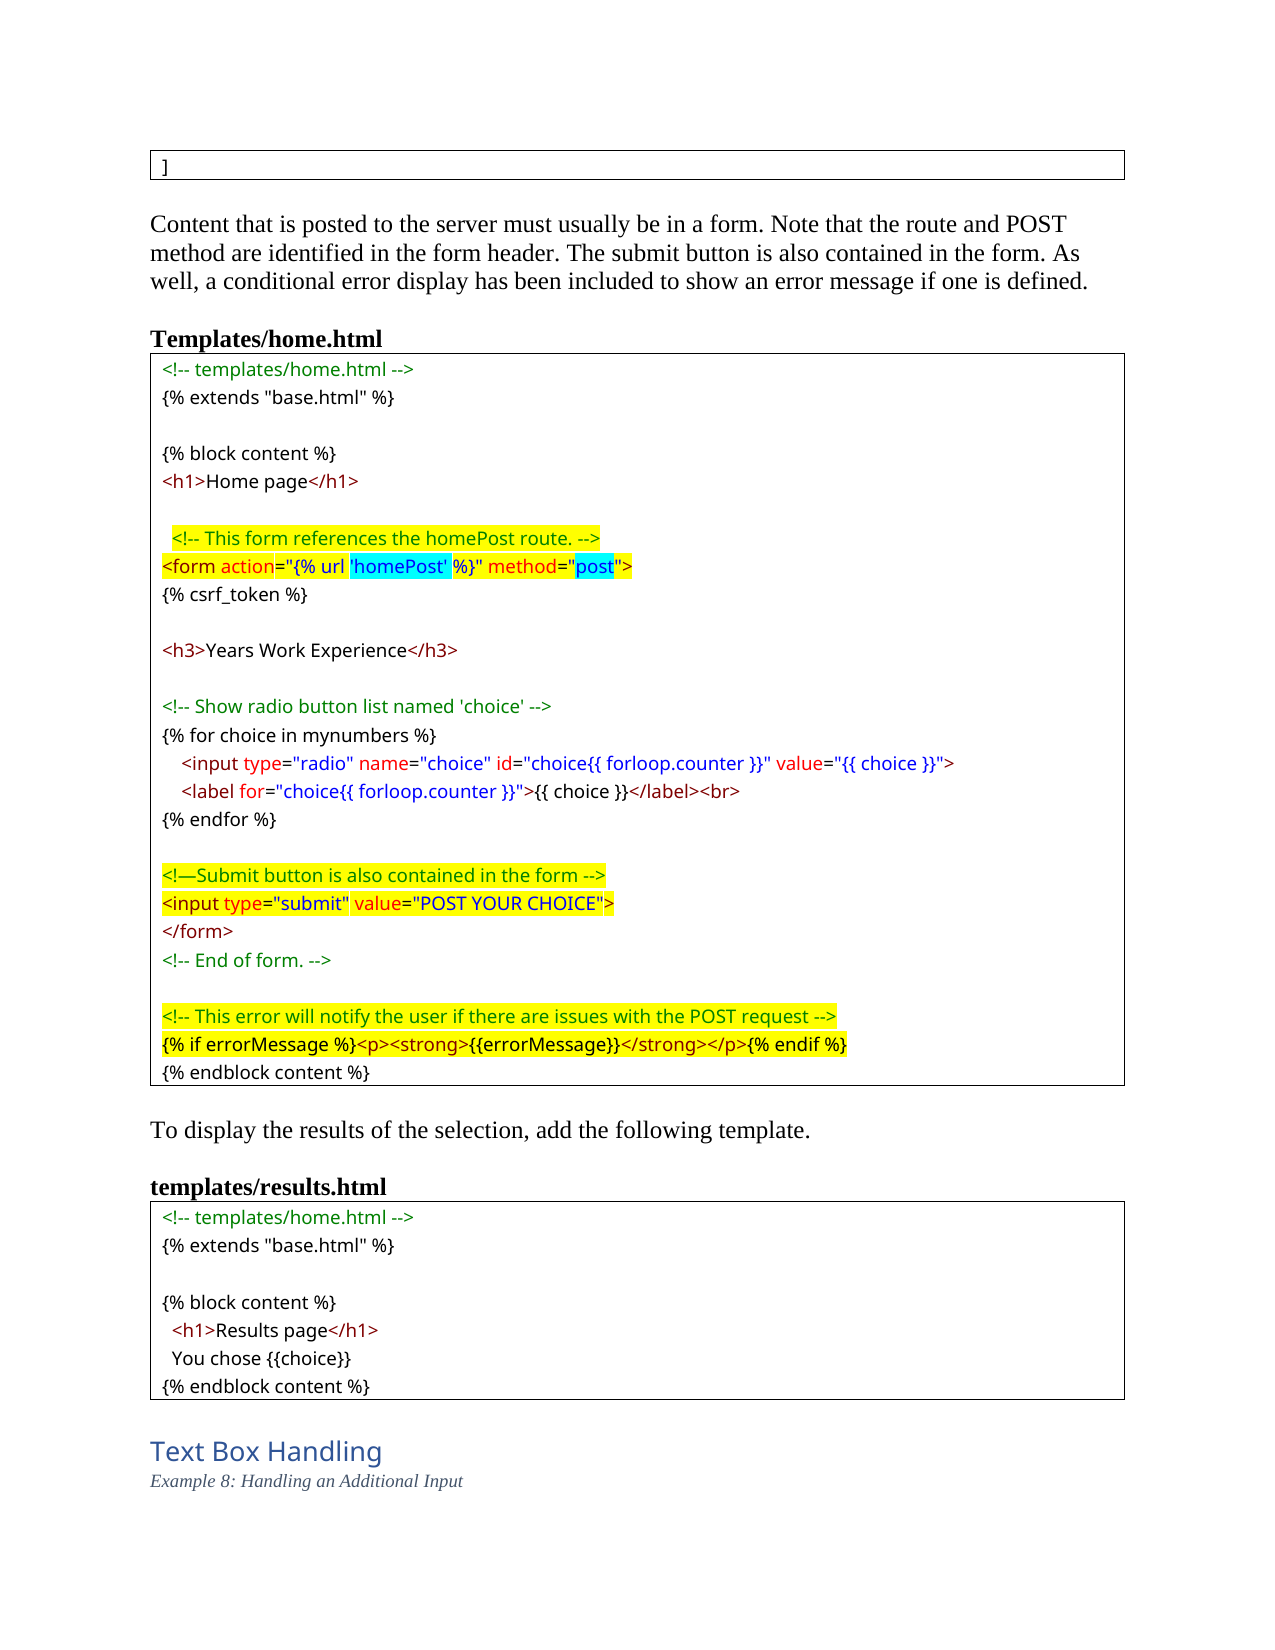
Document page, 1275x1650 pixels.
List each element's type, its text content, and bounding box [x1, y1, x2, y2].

text Example 8: Handling an Additional Input [150, 1470, 1125, 1491]
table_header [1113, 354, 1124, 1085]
subtitle Text Box Handling [150, 1433, 1125, 1470]
text templates/results.html [150, 1172, 1125, 1201]
text Templates/home.html [150, 324, 1125, 353]
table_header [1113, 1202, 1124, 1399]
text Content that is posted to the server must usually be in a form. Note that the route and POST method are identified in the form header. The submit button is also contained in the form. As well, a conditional error display has been included to show an error message if one is defined. [150, 209, 1125, 295]
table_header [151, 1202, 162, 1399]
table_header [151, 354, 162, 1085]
text To display the results of the selection, add the following template. [150, 1115, 1125, 1143]
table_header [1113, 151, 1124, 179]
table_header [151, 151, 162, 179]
